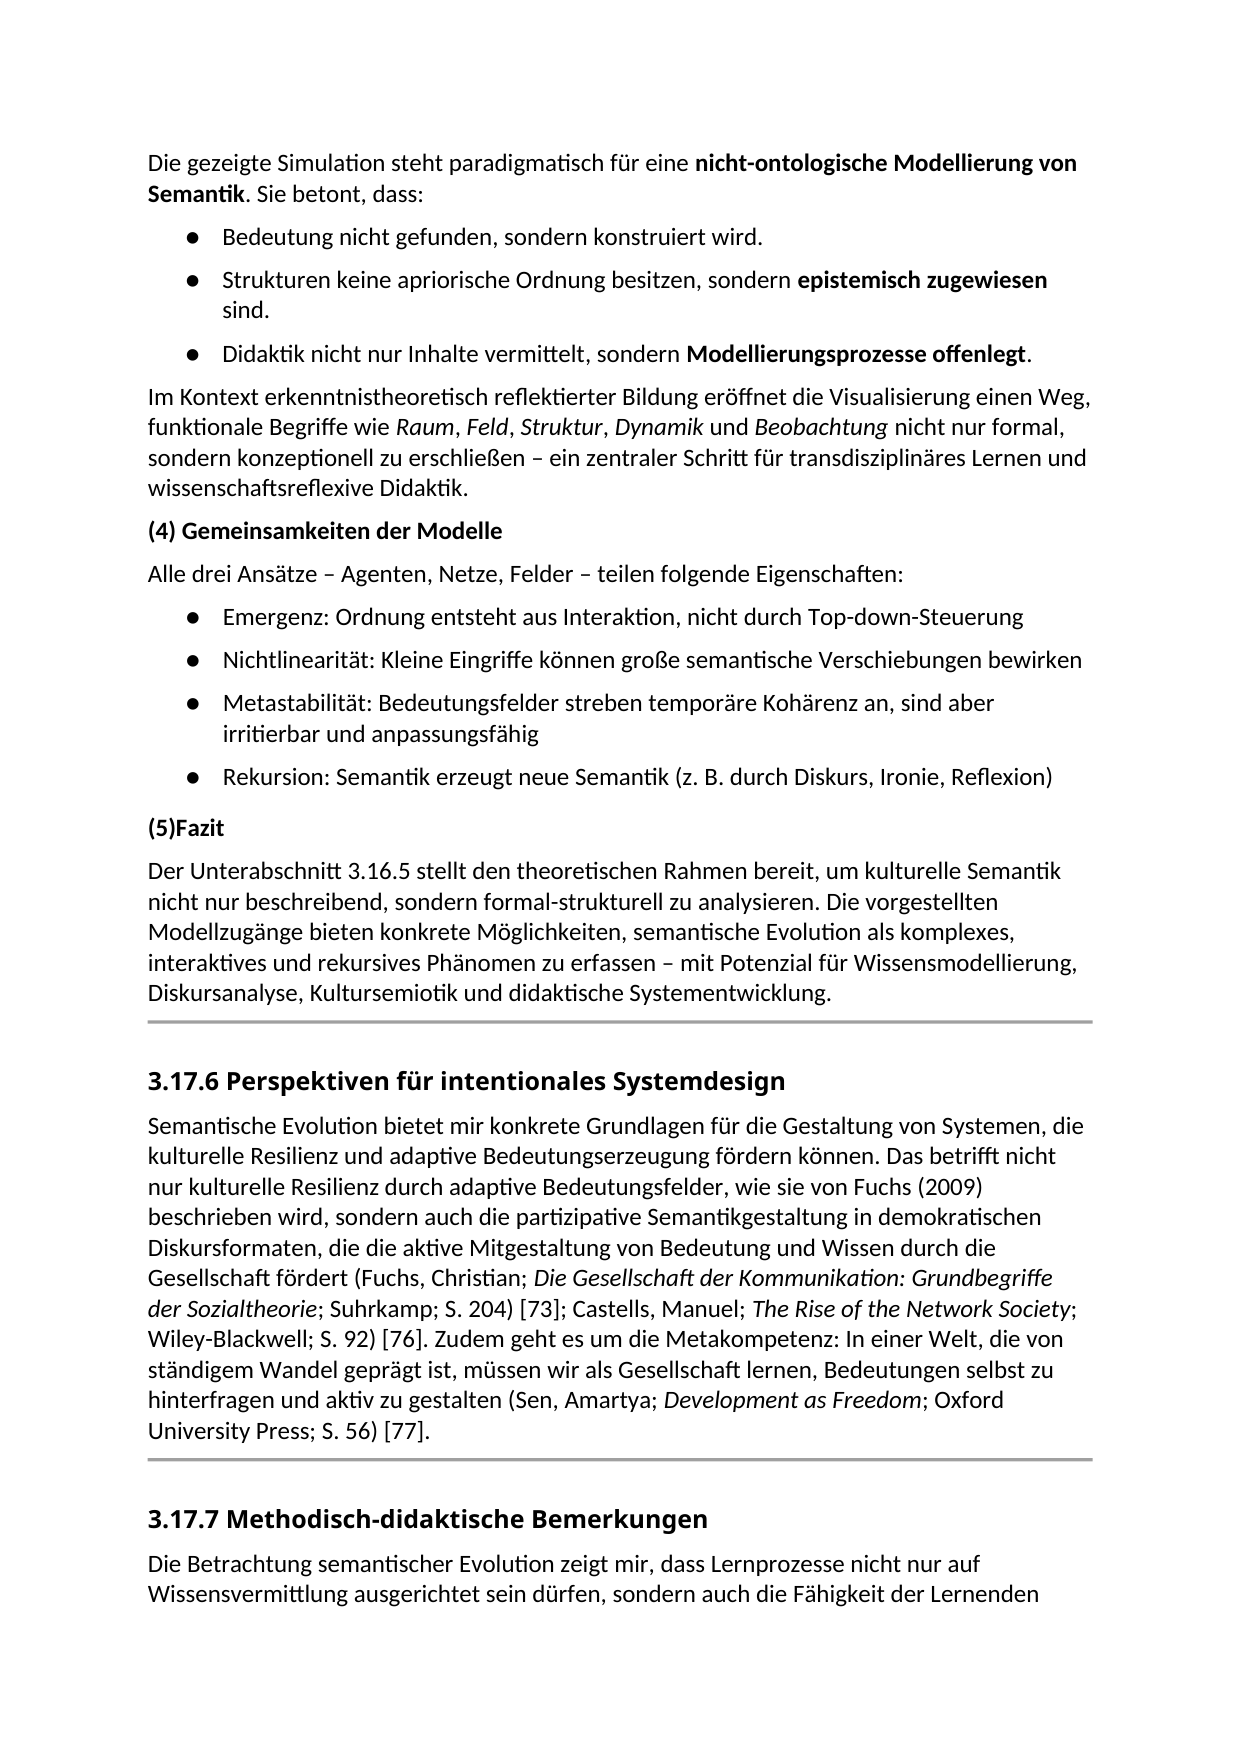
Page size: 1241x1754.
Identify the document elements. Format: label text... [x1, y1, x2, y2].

list Nichtlinearität: Kleine Eingriffe können große semantische Verschiebungen bewirken [185, 644, 1093, 675]
text Strukturen keine apriorische Ordnung besitzen, sondern epistemisch zugewiesen sind. [185, 264, 1093, 325]
text Die gezeigte Simulation steht paradigmatisch für eine nicht-ontologische Modellierung von Semantik. Sie betont, dass: [148, 148, 1093, 209]
text Semantische Evolution bietet mir konkrete Grundlagen für die Gestaltung von Systemen, die kulturelle Resilienz und adaptive Bedeutungserzeugung fördern können. Das betrifft nicht nur kulturelle Resilienz durch adaptive Bedeutungsfelder, wie sie von Fuchs (2009) beschrieben wird, sondern auch die partizipative Semantikgestaltung in demokratischen Diskursformaten, die die aktive Mitgestaltung von Bedeutung und Wissen durch die Gesellschaft fördert (Fuchs, Christian; Die Gesellschaft der Kommunikation: Grundbegriffe der Sozialtheorie; Suhrkamp; S. 204) [73]; Castells, Manuel; The Rise of the Network Society; Wiley-Blackwell; S. 92) [76]. Zudem geht es um die Metakompetenz: In einer Welt, die von ständigem Wandel geprägt ist, müssen wir als Gesellschaft lernen, Bedeutungen selbst zu hinterfragen und aktiv zu gestalten (Sen, Amartya; Development as Freedom; Oxford University Press; S. 56) [77]. [148, 1110, 1093, 1446]
text Bedeutung nicht gefunden, sondern konstruiert wird. [185, 221, 1093, 252]
text Didaktik nicht nur Inhalte vermittelt, sondern Modellierungsprozesse offenlegt. [185, 338, 1093, 368]
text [148, 1548, 1093, 1609]
text Der Unterabschnitt 3.16.5 stellt den theoretischen Rahmen bereit, um kulturelle Semantik nicht nur beschreibend, sondern formal-strukturell zu analysieren. Die vorgestellten Modellzugänge bieten konkrete Möglichkeiten, semantische Evolution als komplexes, interaktives und rekursives Phänomen zu erfassen – mit Potenzial für Wissensmodellierung, Diskursanalyse, Kultursemiotik und didaktische Systementwicklung. [148, 855, 1093, 1008]
text (5)Fazit [148, 812, 1093, 843]
subtitle 3.17.6 Perspektiven für intentionales Systemdesign [148, 1063, 1093, 1097]
text Im Kontext erkenntnistheoretisch reflektierter Bildung eröffnet die Visualisierung einen Weg, funktionale Begriffe wie Raum, Feld, Struktur, Dynamik und Beobachtung nicht nur formal, sondern konzeptionell zu erschließen – ein zentraler Schritt für transdisziplinäres Lernen und wissenschaftsreflexive Didaktik. [148, 381, 1093, 503]
subtitle 3.17.7 Methodisch-didaktische Bemerkungen [148, 1501, 1093, 1535]
text Alle drei Ansätze – Agenten, Netze, Felder – teilen folgende Eigenschaften: [148, 558, 1093, 589]
list Metastabilität: Bedeutungsfelder streben temporäre Kohärenz an, sind aber irritierbar und anpassungsfähig [185, 687, 1093, 748]
text (4) Gemeinsamkeiten der Modelle [148, 515, 1093, 546]
list Rekursion: Semantik erzeugt neue Semantik (z. B. durch Diskurs, Ironie, Reflexion) [185, 761, 1093, 791]
list Emergenz: Ordnung entsteht aus Interaktion, nicht durch Top-down-Steuerung [185, 601, 1093, 632]
